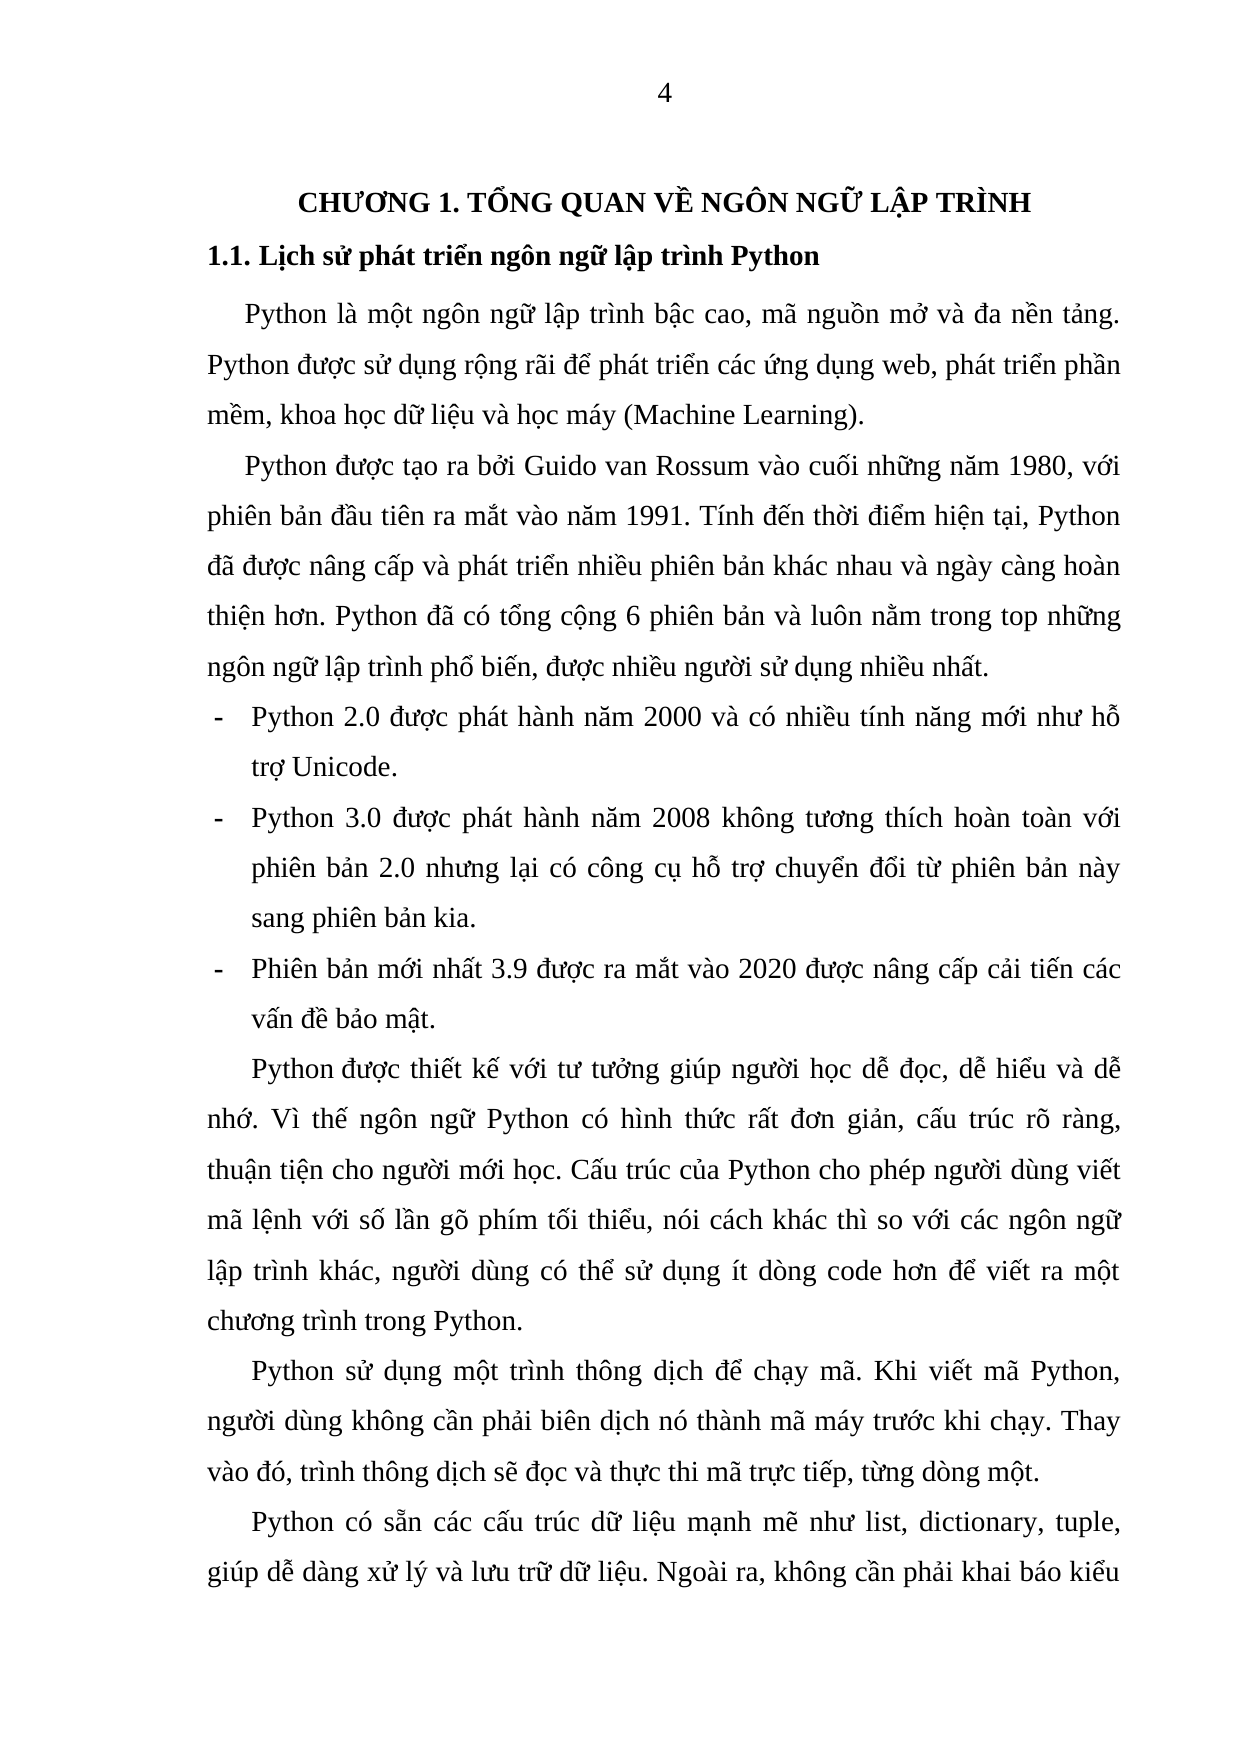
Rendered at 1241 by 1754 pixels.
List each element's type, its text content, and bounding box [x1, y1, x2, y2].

subtitle Lịch sử phát triển ngôn ngữ lập trình Python [207, 238, 1122, 272]
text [207, 1504, 1122, 1588]
text Python sử dụng một trình thông dịch để chạy mã. Khi viết mã Python, người dùng không cần phải biên dịch nó thành mã máy trước khi chạy. Thay vào đó, trình thông dịch sẽ đọc và thực thi mã trực tiếp, từng dòng một. [207, 1353, 1122, 1487]
text Python là một ngôn ngữ lập trình bậc cao, mã nguồn mở và đa nền tảng. Python được sử dụng rộng rãi để phát triển các ứng dụng web, phát triển phần mềm, khoa học dữ liệu và học máy (Machine Learning). [207, 297, 1122, 431]
text Python được tạo ra bởi Guido van Rossum vào cuối những năm 1980, với phiên bản đầu tiên ra mắt vào năm 1991. Tính đến thời điểm hiện tại, Python đã được nâng cấp và phát triển nhiều phiên bản khác nhau và ngày càng hoàn thiện hơn. Python đã có tổng cộng 6 phiên bản và luôn nằm trong top những ngôn ngữ lập trình phổ biến, được nhiều người sử dụng nhiều nhất. [207, 448, 1122, 682]
text Python được thiết kế với tư tưởng giúp người học dễ đọc, dễ hiểu và dễ nhớ. Vì thế ngôn ngữ Python có hình thức rất đơn giản, cấu trúc rõ ràng, thuận tiện cho người mới học. Cấu trúc của Python cho phép người dùng viết mã lệnh với số lần gõ phím tối thiểu, nói cách khác thì so với các ngôn ngữ lập trình khác, người dùng có thể sử dụng ít dòng code hơn để viết ra một chương trình trong Python. [207, 1051, 1122, 1336]
list Python 3.0 được phát hành năm 2008 không tương thích hoàn toàn với phiên bản 2.0 nhưng lại có công cụ hỗ trợ chuyển đổi từ phiên bản này sang phiên bản kia. [214, 800, 1122, 934]
list Python 2.0 được phát hành năm 2000 và có nhiều tính năng mới như hỗ trợ Unicode. [214, 699, 1122, 783]
subtitle CHƯƠNG 1. TỔNG QUAN VỀ NGÔN NGỮ LẬP TRÌNH [207, 185, 1122, 219]
list Phiên bản mới nhất 3.9 được ra mắt vào 2020 được nâng cấp cải tiến các vấn đề bảo mật. [214, 951, 1122, 1034]
